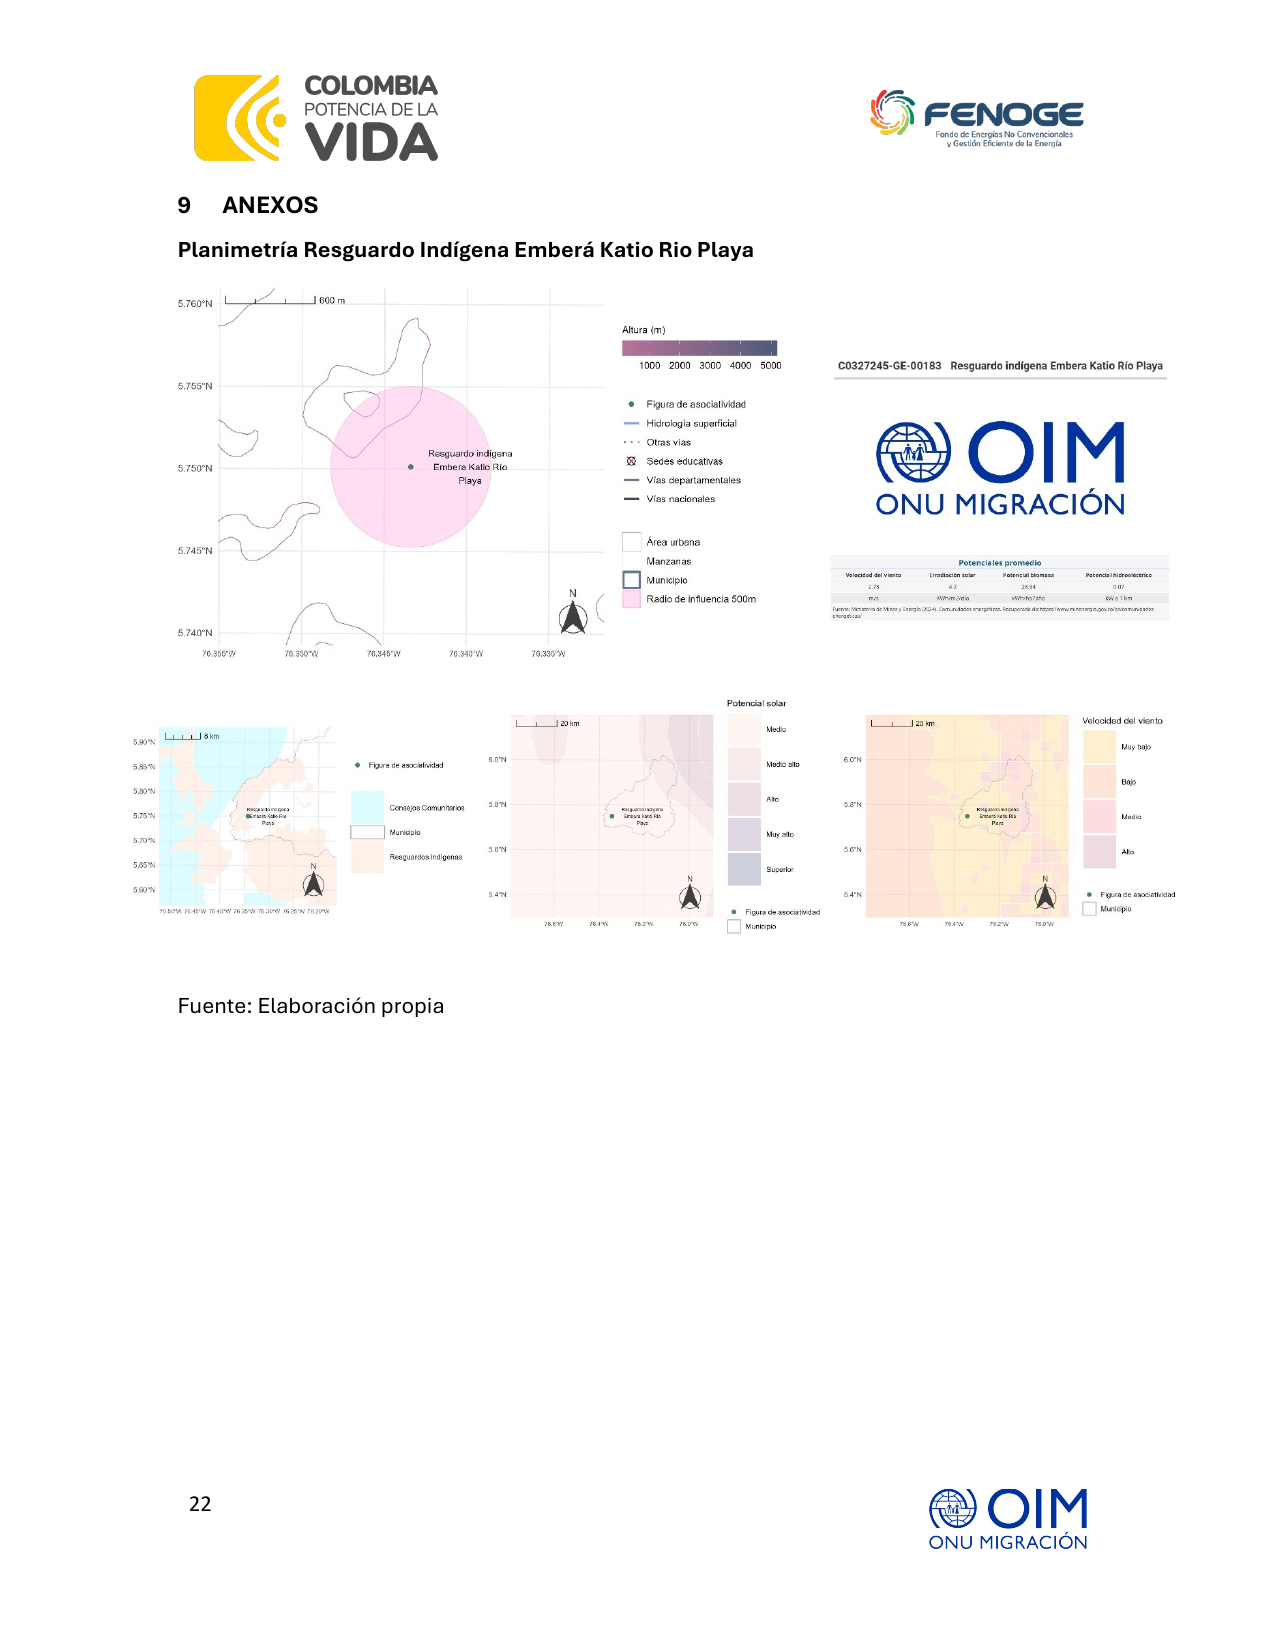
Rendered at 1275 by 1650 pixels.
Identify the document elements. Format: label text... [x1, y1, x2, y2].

picture [869, 88, 1086, 148]
text Fuente: Elaboración propia [177, 992, 1098, 1020]
picture [118, 282, 1184, 974]
picture [188, 73, 444, 163]
subtitle ANEXOS [177, 190, 1098, 221]
text Planimetría Resguardo Indígena Emberá Katio Rio Playa [177, 236, 1098, 264]
picture [929, 1489, 1087, 1549]
